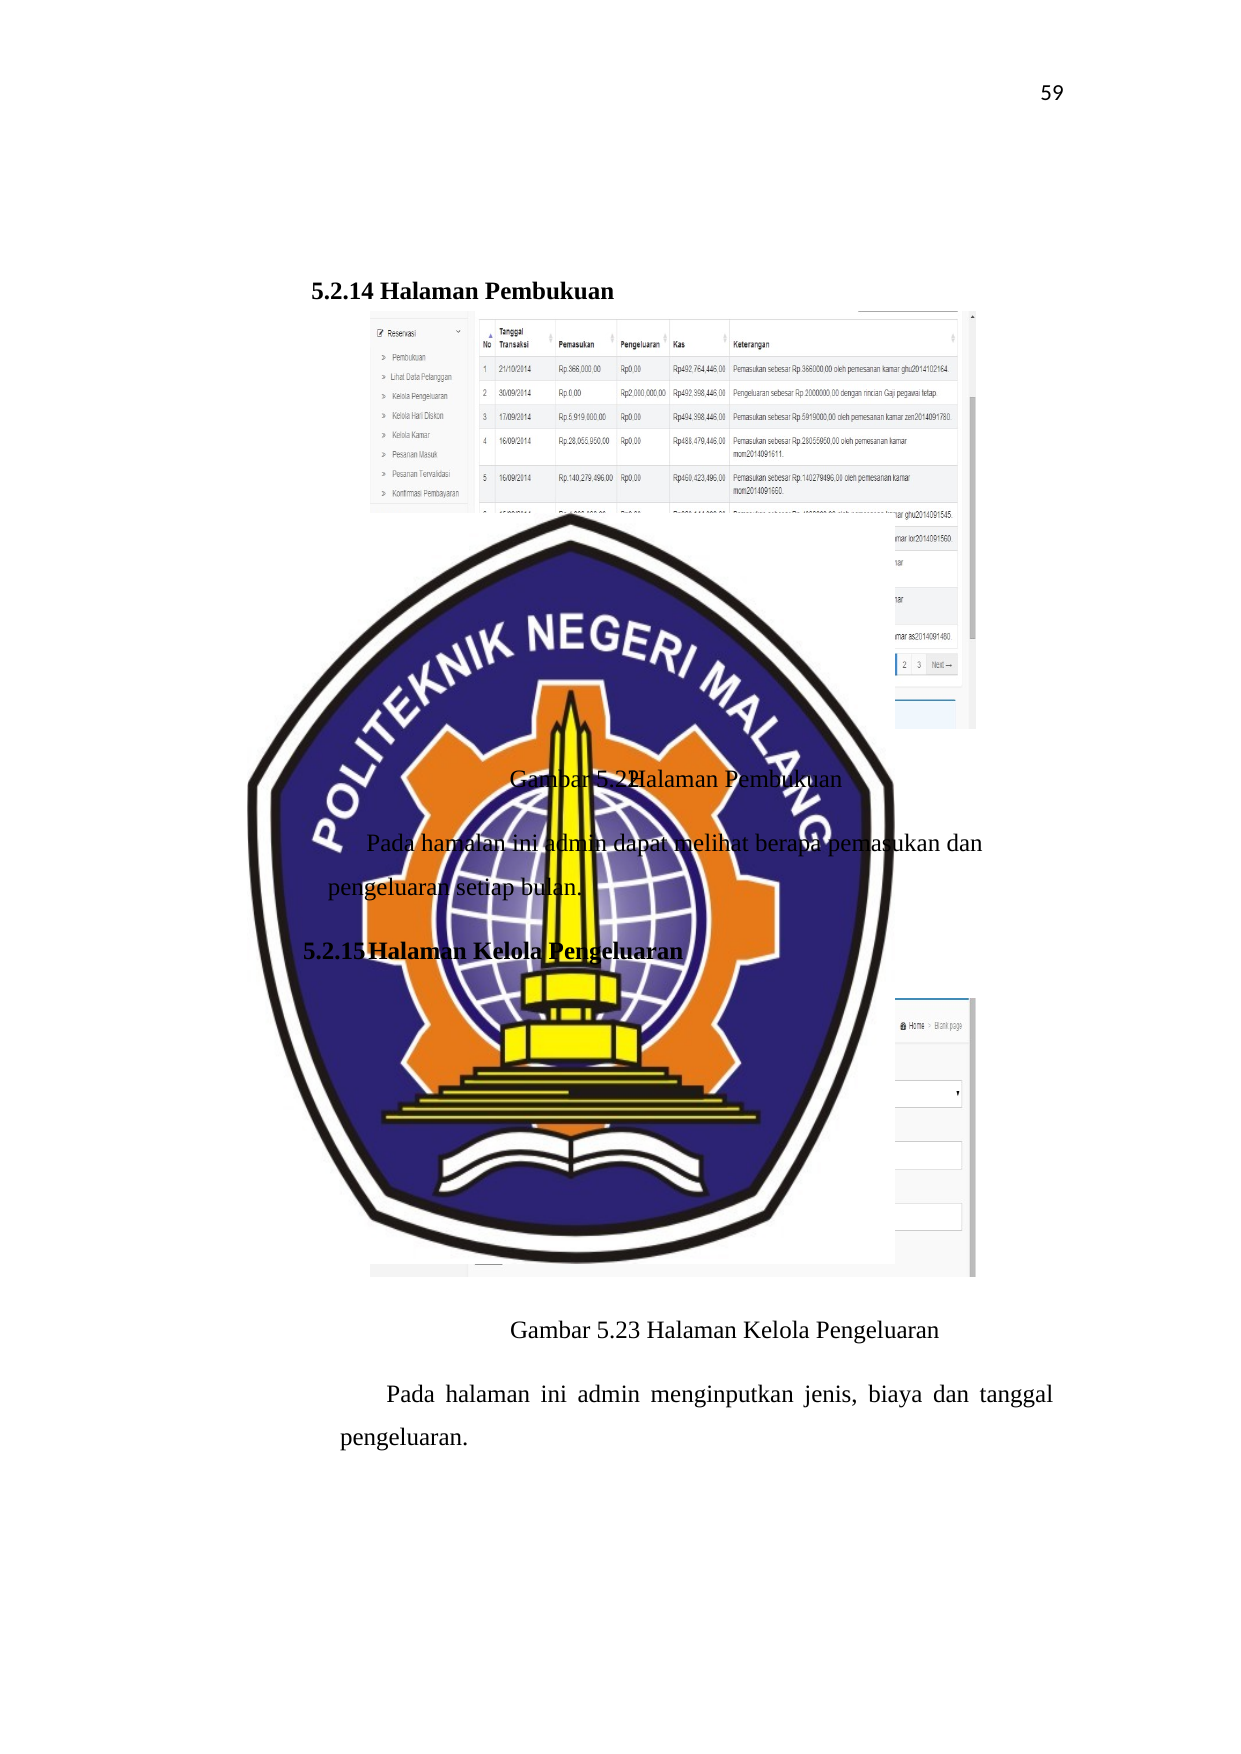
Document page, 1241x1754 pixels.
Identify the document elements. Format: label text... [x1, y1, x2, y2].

picture [247, 311, 976, 1277]
text Gambar 5.23 Halaman Kelola Pengeluaran [510, 1315, 1054, 1344]
subtitle 5.2.14 Halaman Pembukuan [311, 276, 1053, 305]
text Pada halaman ini admin menginputkan jenis, biaya dan tanggal pengeluaran. [340, 1379, 1054, 1451]
